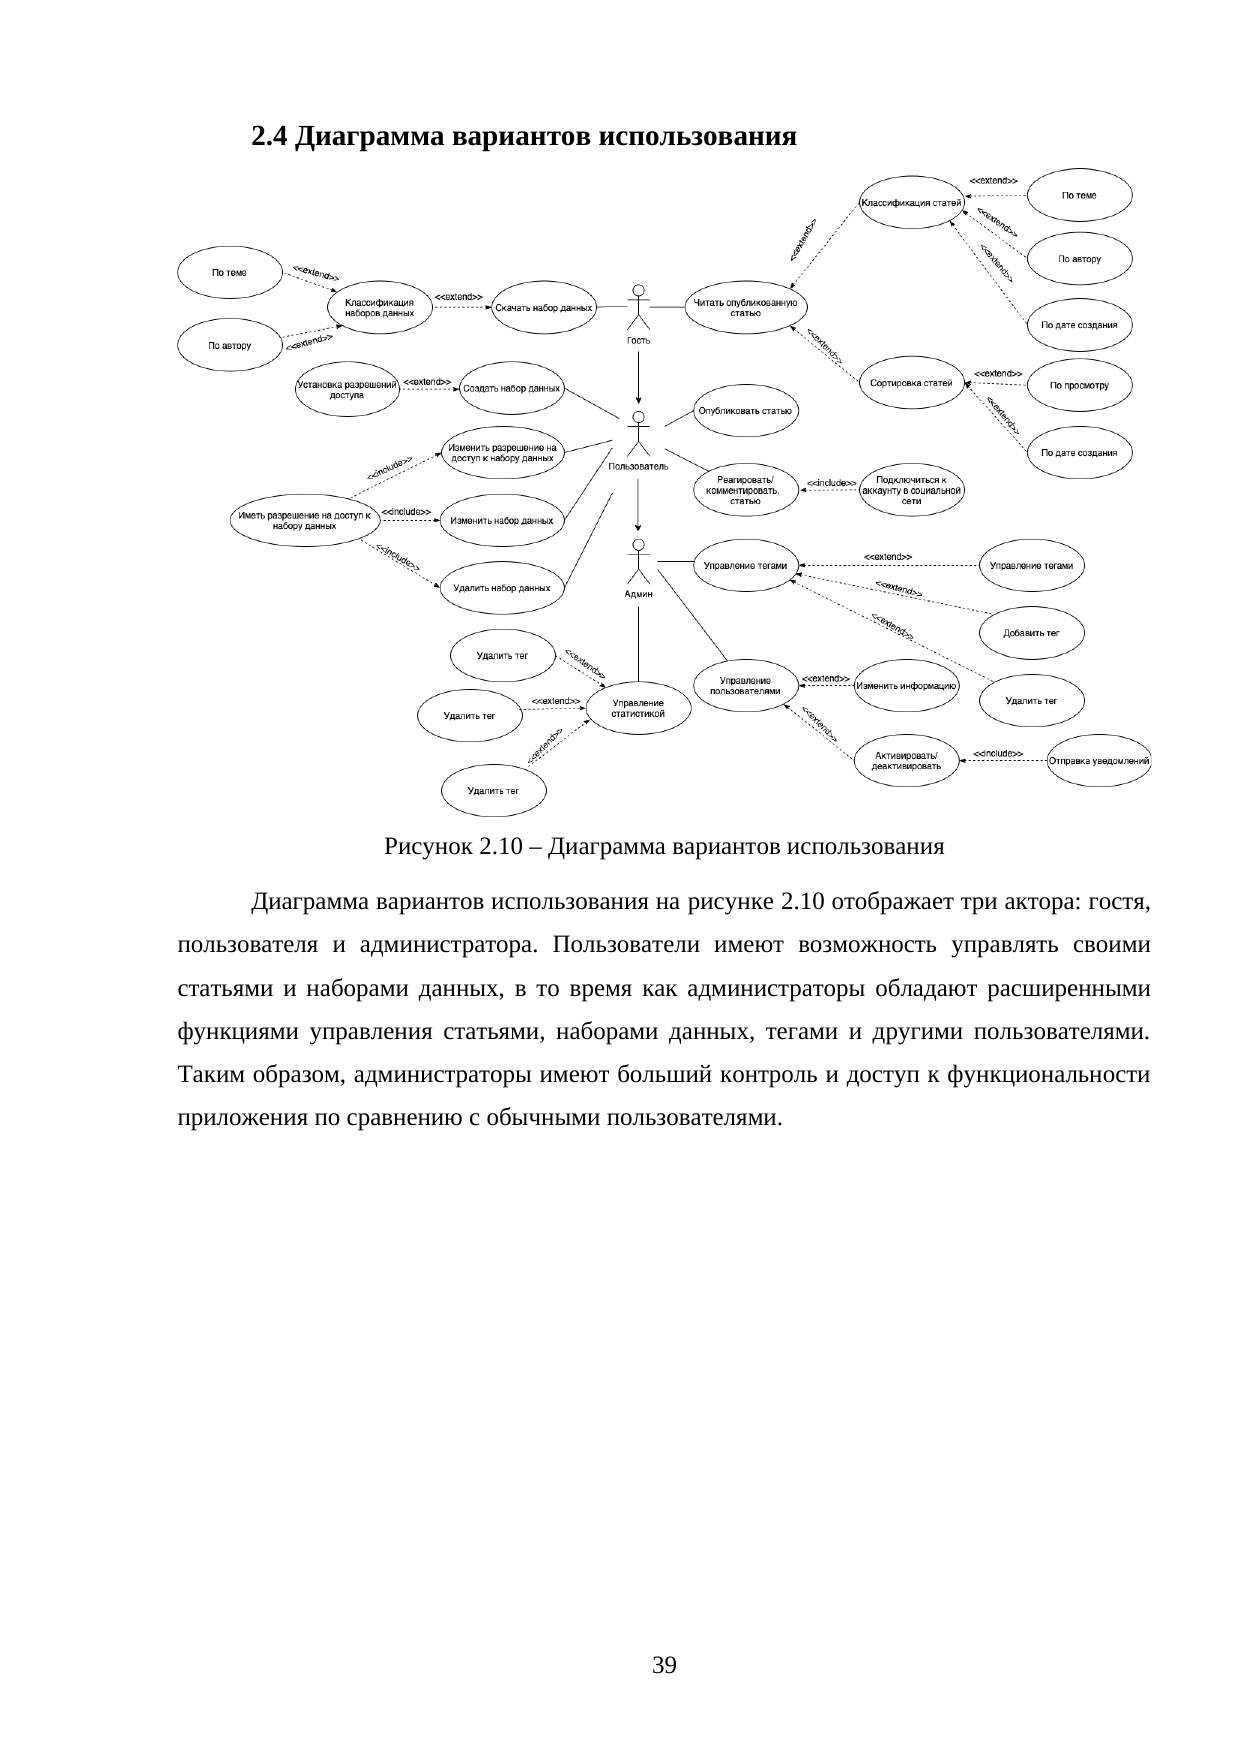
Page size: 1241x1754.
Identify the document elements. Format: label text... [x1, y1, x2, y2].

text Диаграмма вариантов использования на рисунке 2.10 отображает три актора: гостя, пользователя и администратора. Пользователи имеют возможность управлять своими статьями и наборами данных, в то время как администраторы обладают расширенными функциями управления статьями, наборами данных, тегами и другими пользователями. Таким образом, администраторы имеют больший контроль и доступ к функциональности приложения по сравнению с обычными пользователями. [177, 886, 1152, 1131]
subtitle 2.4 Диаграмма вариантов использования [177, 118, 1152, 152]
text Рисунок 2.10 – Диаграмма вариантов использования [177, 831, 1152, 859]
picture [177, 168, 1152, 817]
